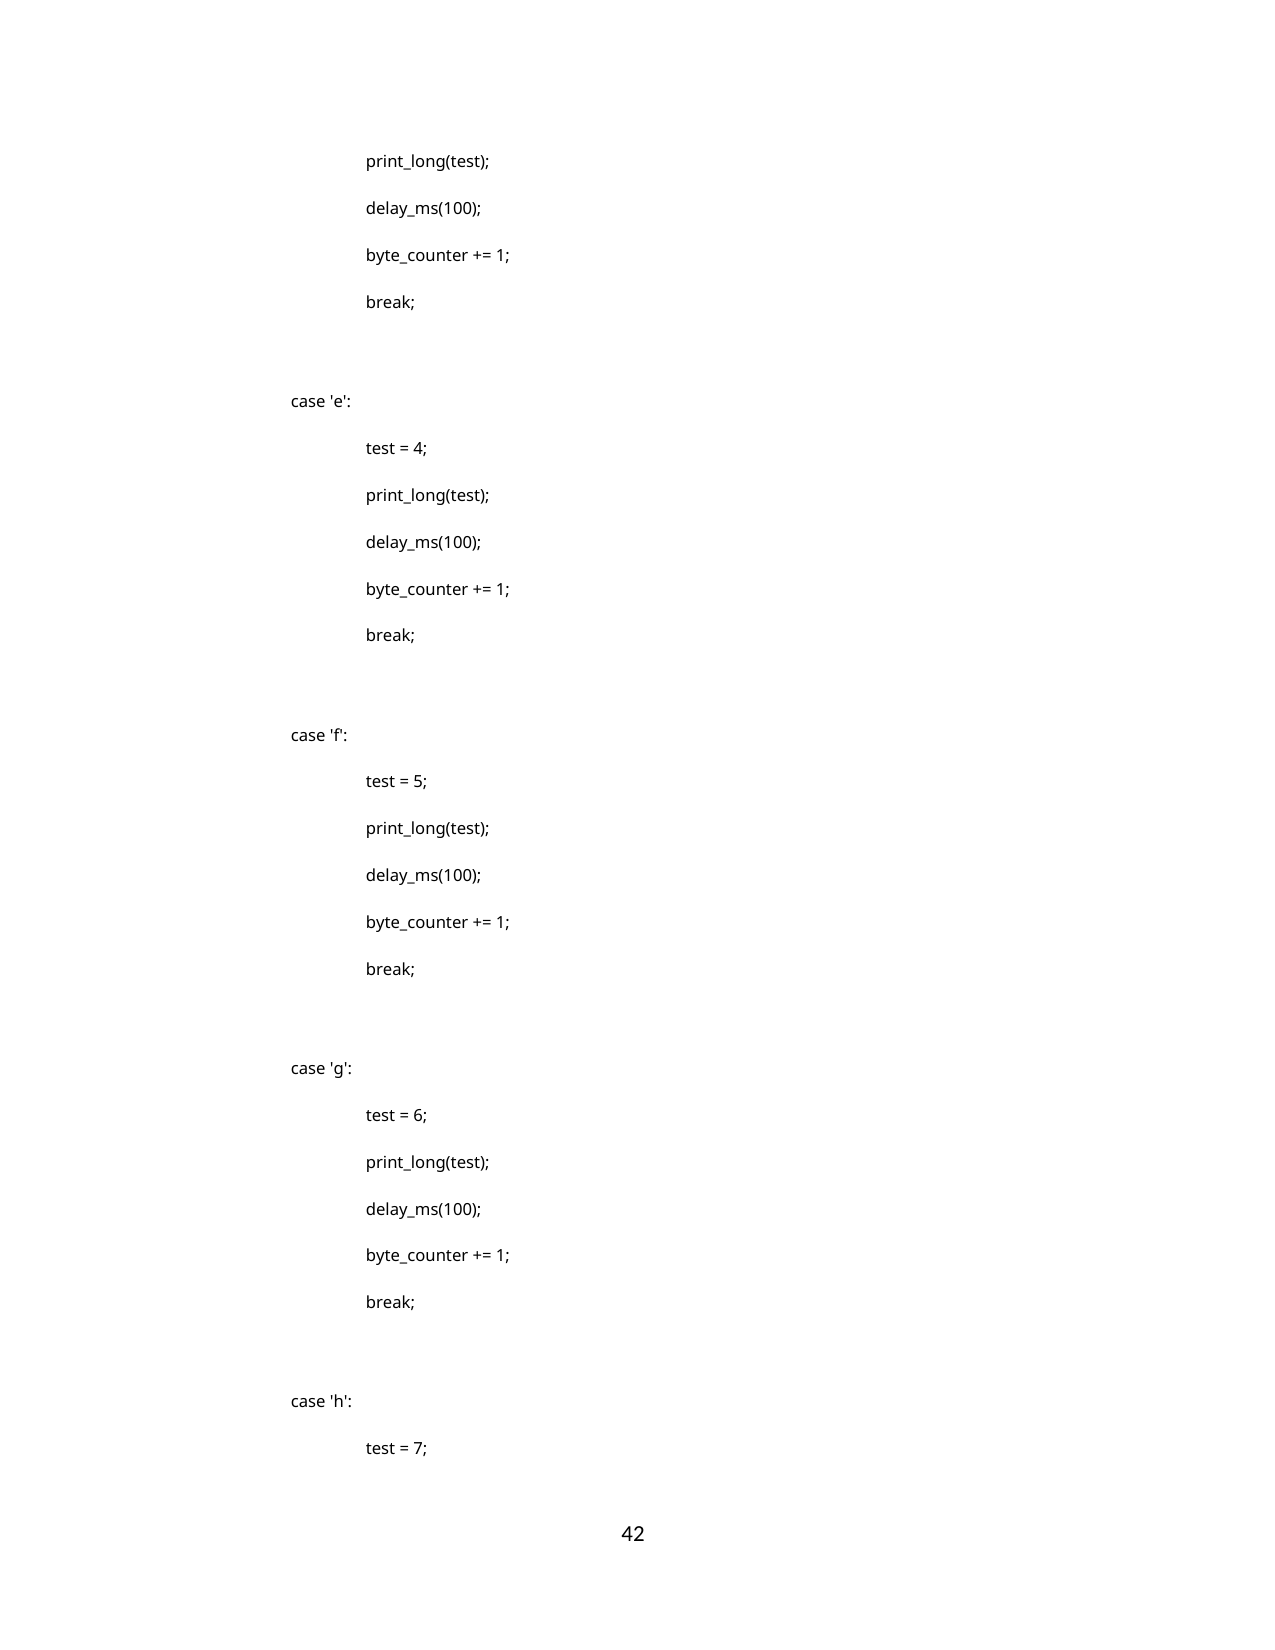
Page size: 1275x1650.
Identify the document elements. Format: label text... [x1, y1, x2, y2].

text test = 6; [141, 1103, 1125, 1126]
text delay_ms(100); [141, 1197, 1125, 1220]
text test = 7; [141, 1437, 1125, 1459]
text case 'f': [141, 723, 1125, 746]
text break; [141, 624, 1125, 647]
text delay_ms(100); [141, 197, 1125, 219]
text test = 5; [141, 770, 1125, 793]
text print_long(test); [141, 150, 1125, 173]
text break; [141, 957, 1125, 980]
text byte_counter += 1; [141, 911, 1125, 933]
text case 'g': [141, 1057, 1125, 1079]
text case 'h': [141, 1390, 1125, 1413]
text print_long(test); [141, 483, 1125, 506]
text byte_counter += 1; [141, 1244, 1125, 1267]
text break; [141, 1291, 1125, 1314]
text byte_counter += 1; [141, 244, 1125, 266]
text print_long(test); [141, 817, 1125, 839]
text test = 4; [141, 437, 1125, 459]
text byte_counter += 1; [141, 577, 1125, 600]
text delay_ms(100); [141, 530, 1125, 553]
text delay_ms(100); [141, 864, 1125, 886]
text print_long(test); [141, 1150, 1125, 1173]
text case 'e': [141, 390, 1125, 412]
text break; [141, 291, 1125, 313]
